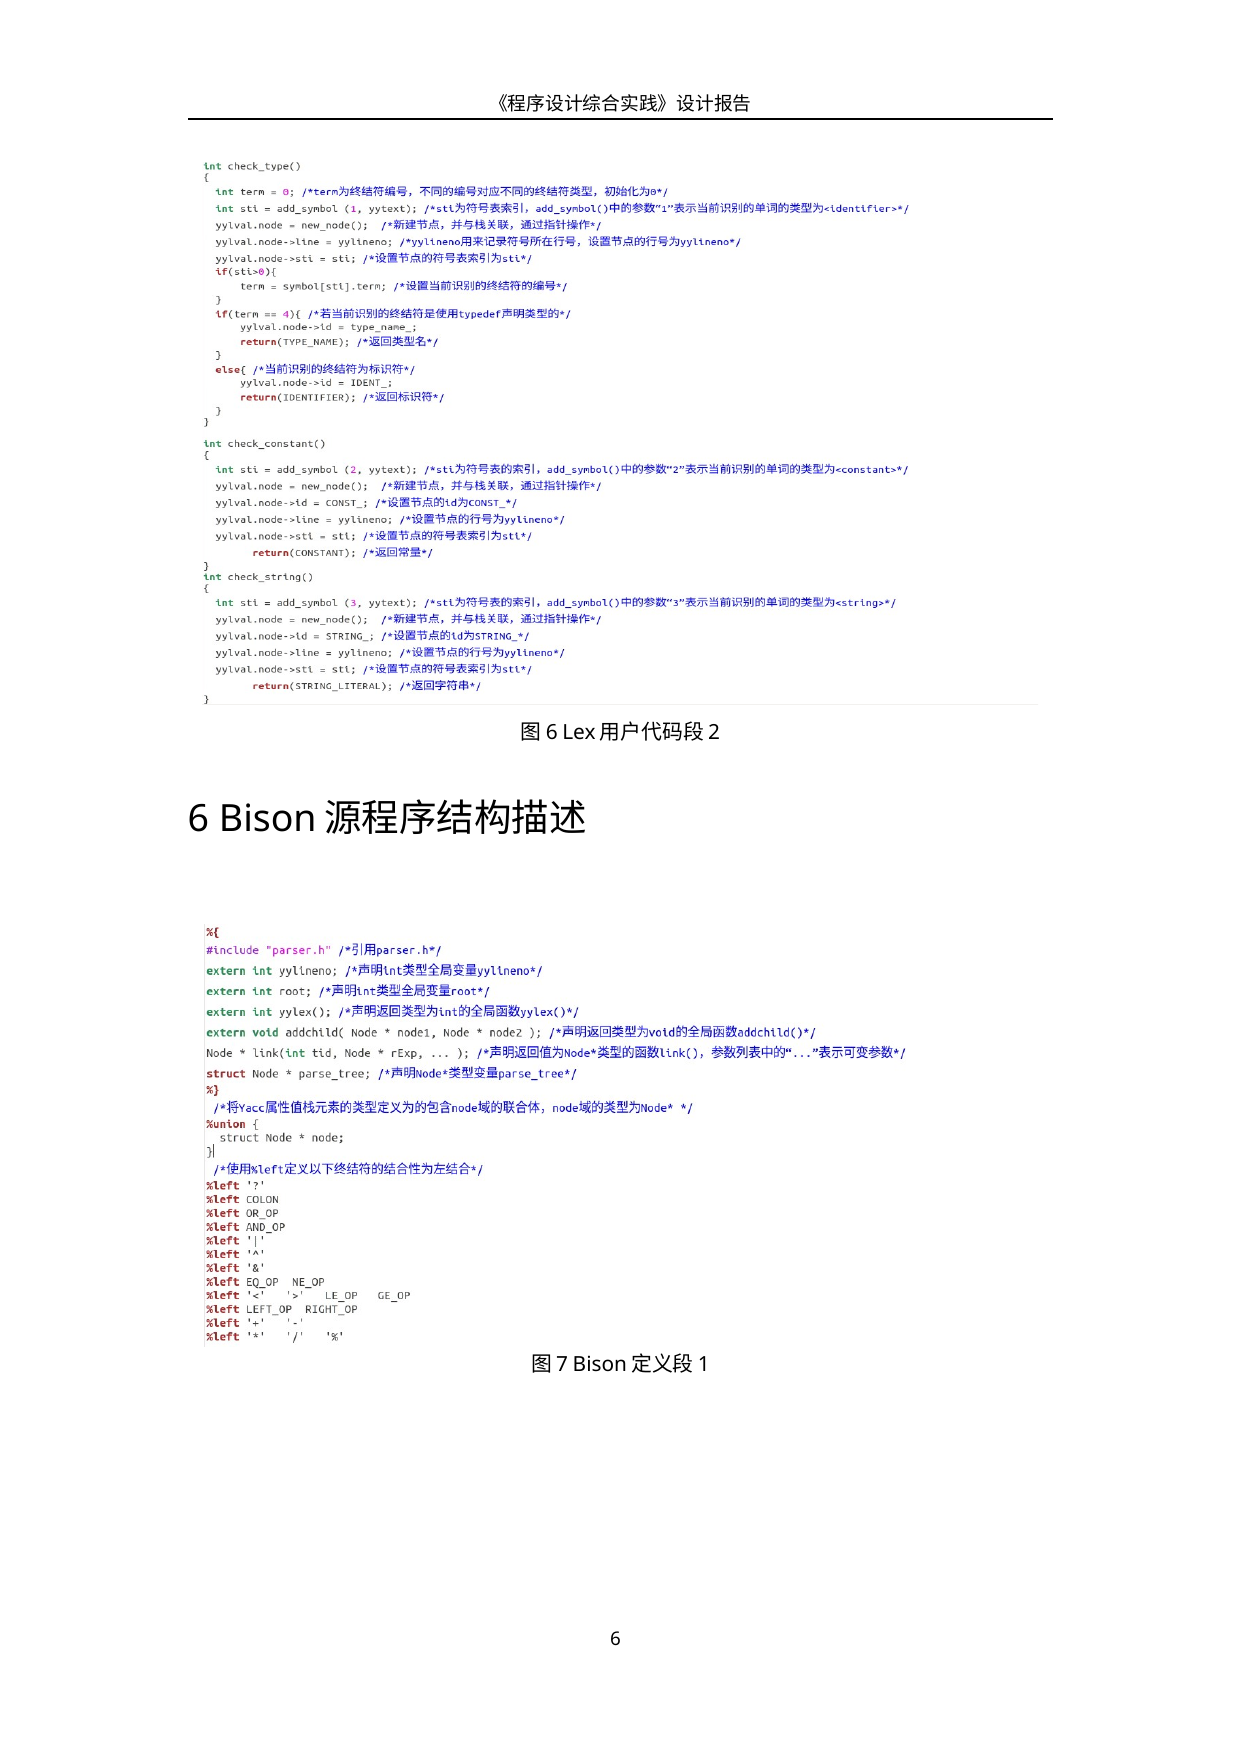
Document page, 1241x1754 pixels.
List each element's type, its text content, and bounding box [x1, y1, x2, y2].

picture [202, 162, 1039, 705]
text 图6 Lex用户代码段2 [187, 714, 1053, 747]
text 图7 Bison定义段1 [187, 1347, 1053, 1379]
picture [204, 924, 1036, 1347]
subtitle 6 Bison源程序结构描述 [187, 782, 1053, 847]
